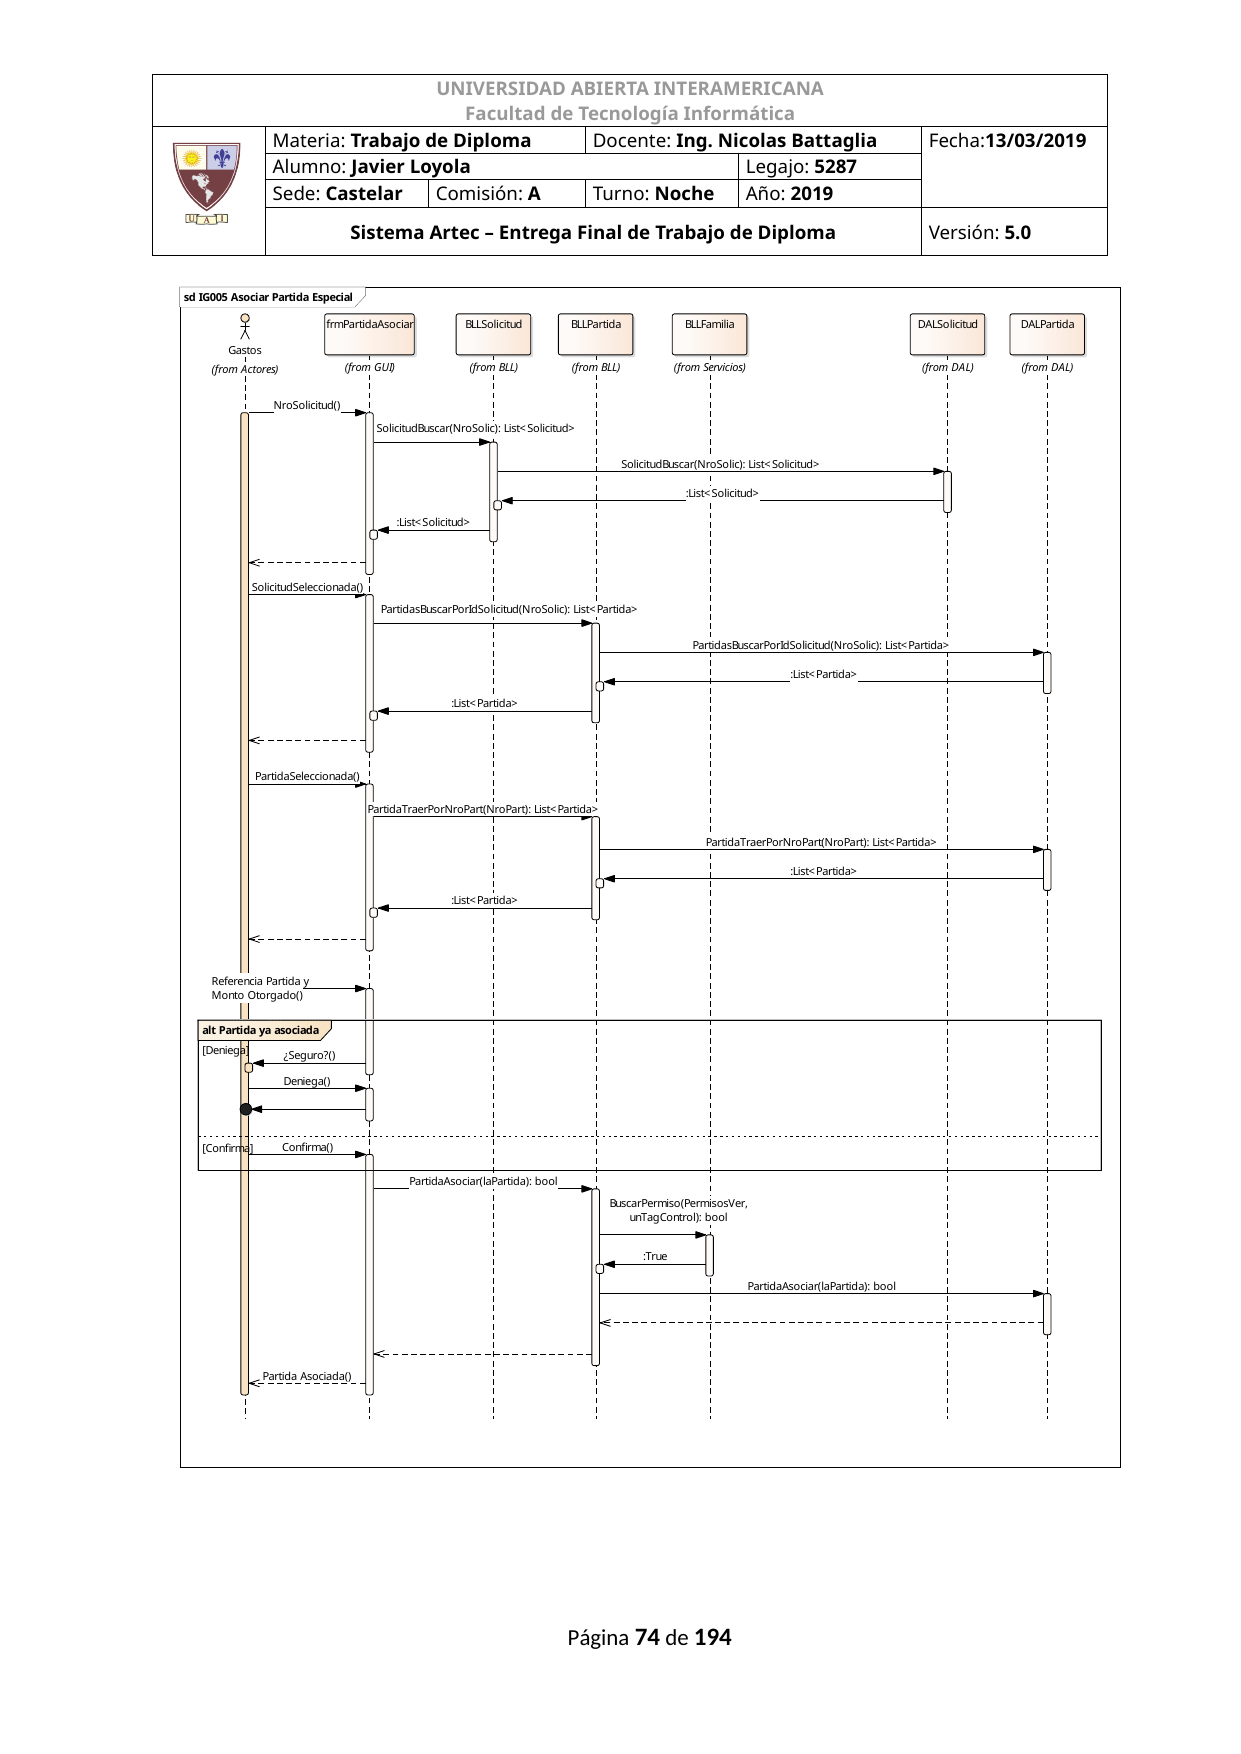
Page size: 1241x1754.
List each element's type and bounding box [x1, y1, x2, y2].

picture [157, 136, 257, 228]
